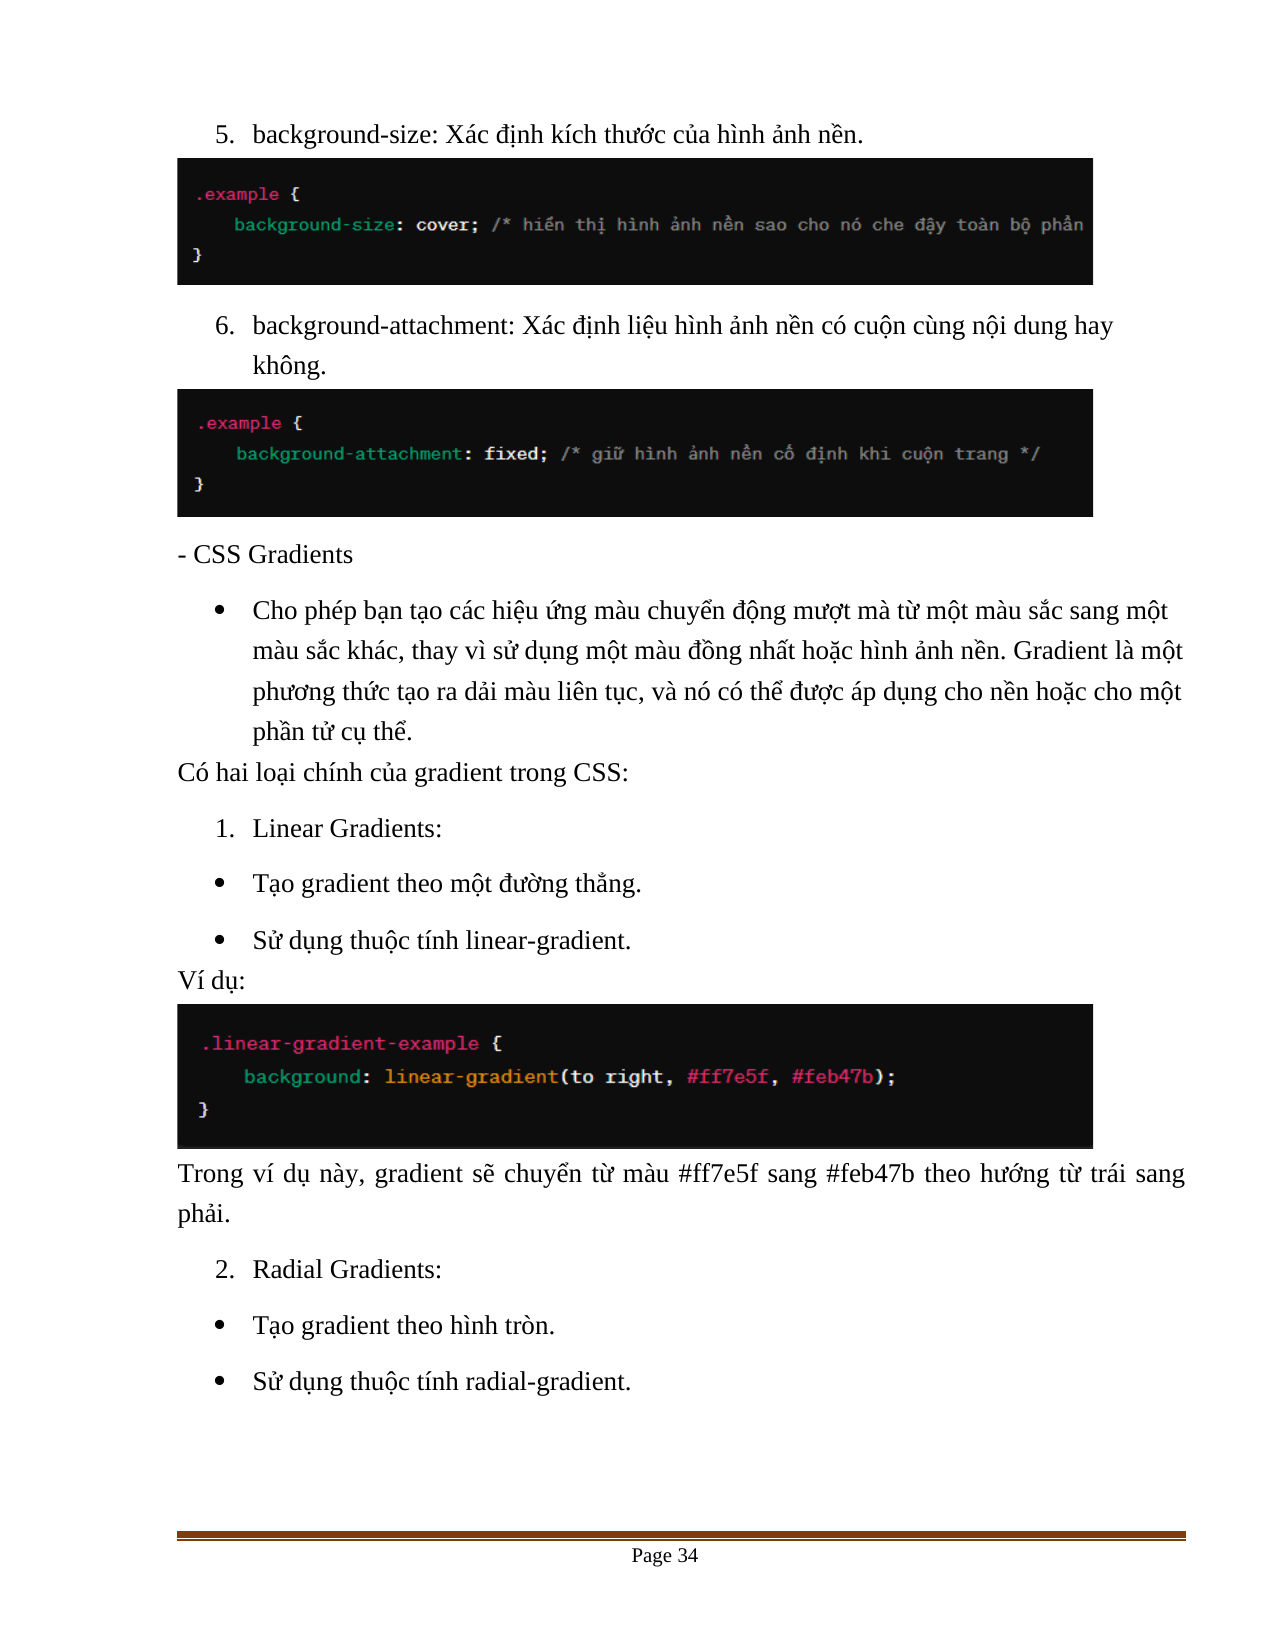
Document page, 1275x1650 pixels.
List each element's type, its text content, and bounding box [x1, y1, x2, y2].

list Sử dụng thuộc tính radial-gradient. [215, 1366, 1186, 1397]
picture [177, 158, 1094, 285]
text - CSS Gradients [177, 538, 1186, 569]
text Ví dụ: [177, 964, 1186, 996]
list Tạo gradient theo một đường thẳng. [215, 868, 1186, 899]
list Linear Gradients: [215, 812, 1186, 843]
list background-attachment: Xác định liệu hình ảnh nền có cuộn cùng nội dung hay không. [215, 309, 1186, 380]
text Có hai loại chính của gradient trong CSS: [177, 756, 1186, 787]
list Radial Gradients: [215, 1253, 1186, 1284]
text Trong ví dụ này, gradient sẽ chuyển từ màu #ff7e5f sang #feb47b theo hướng từ trái sang phải. [177, 1157, 1186, 1229]
list Cho phép bạn tạo các hiệu ứng màu chuyển động mượt mà từ một màu sắc sang một màu sắc khác, thay vì sử dụng một màu đồng nhất hoặc hình ảnh nền. Gradient là một phương thức tạo ra dải màu liên tục, và nó có thể được áp dụng cho nền hoặc cho một phần tử cụ thể. [215, 594, 1186, 746]
list background-size: Xác định kích thước của hình ảnh nền. [215, 118, 1186, 149]
list Tạo gradient theo hình tròn. [215, 1309, 1186, 1341]
picture [177, 389, 1094, 517]
list Sử dụng thuộc tính linear-gradient. [215, 924, 1186, 955]
picture [177, 1004, 1094, 1149]
